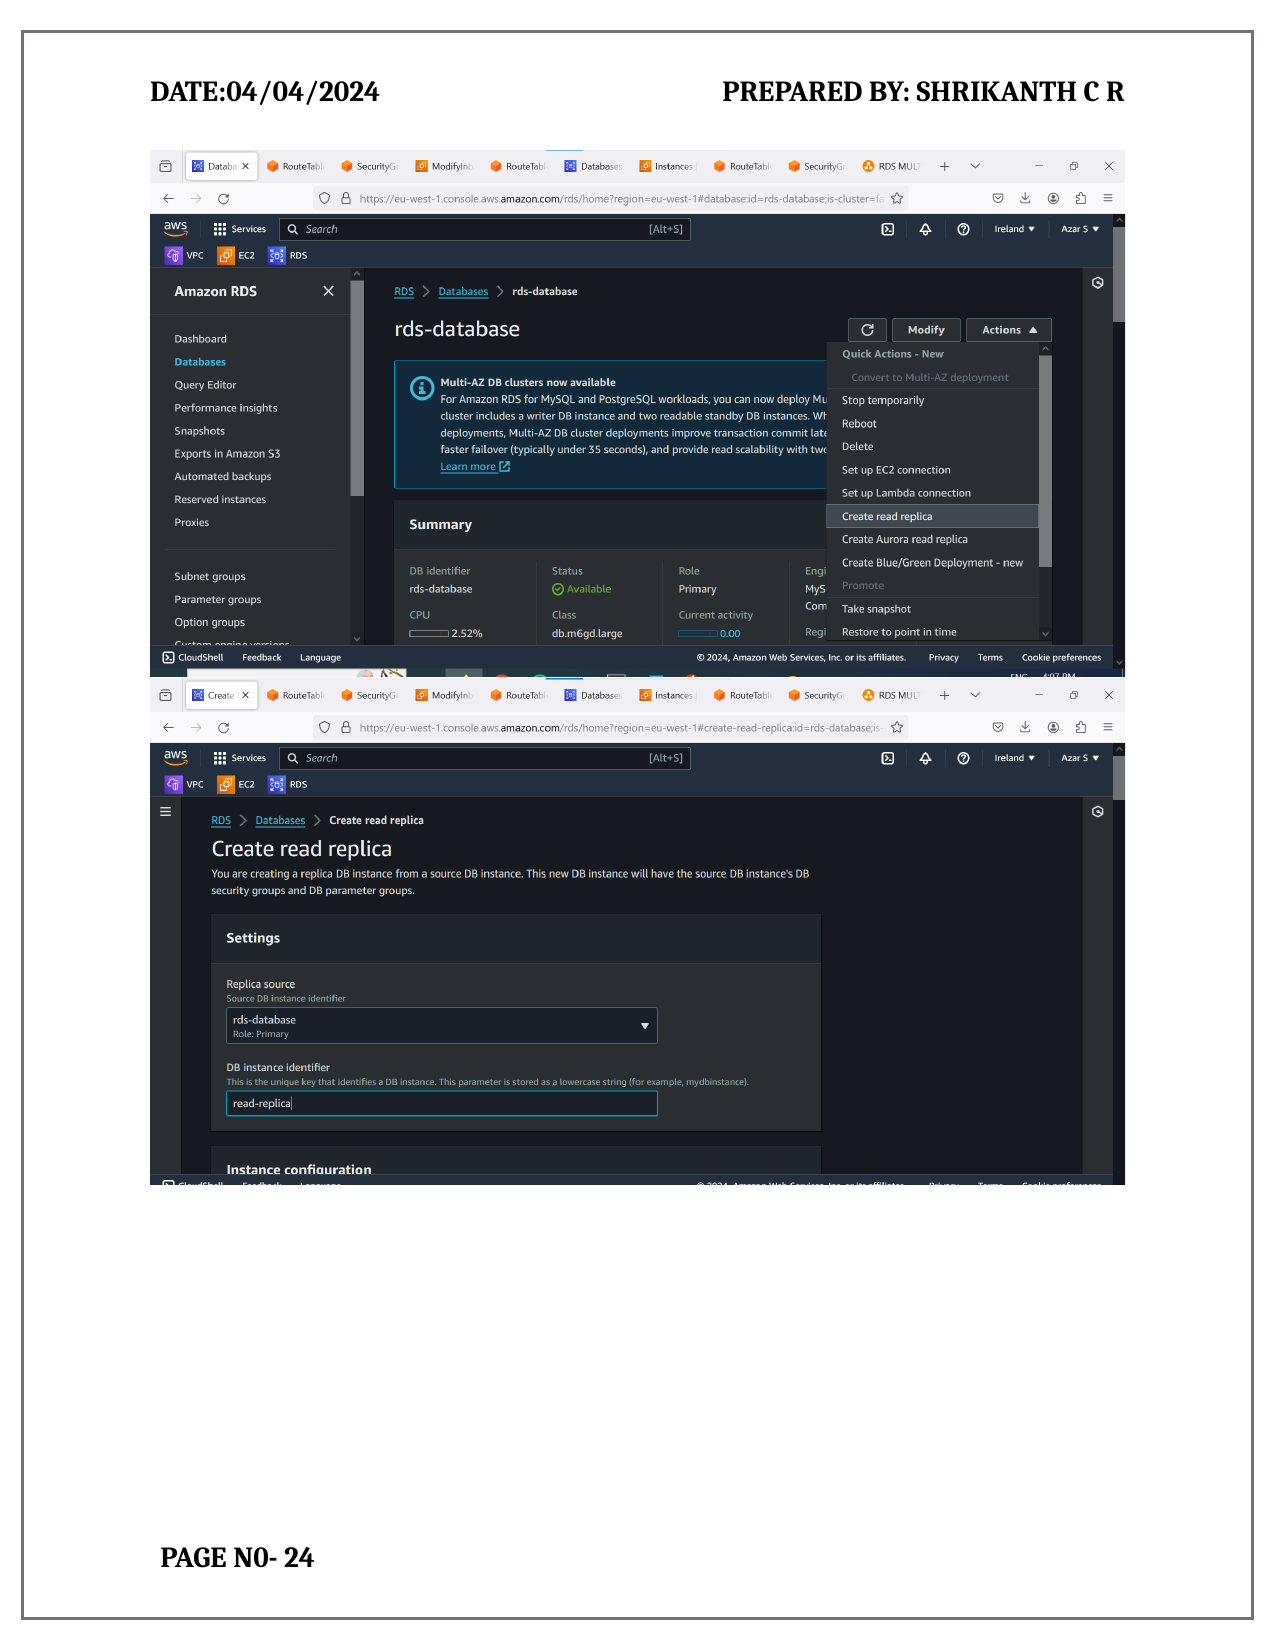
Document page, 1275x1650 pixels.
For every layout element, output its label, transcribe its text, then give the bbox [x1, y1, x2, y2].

picture [150, 150, 1125, 677]
picture [150, 678, 1125, 1185]
